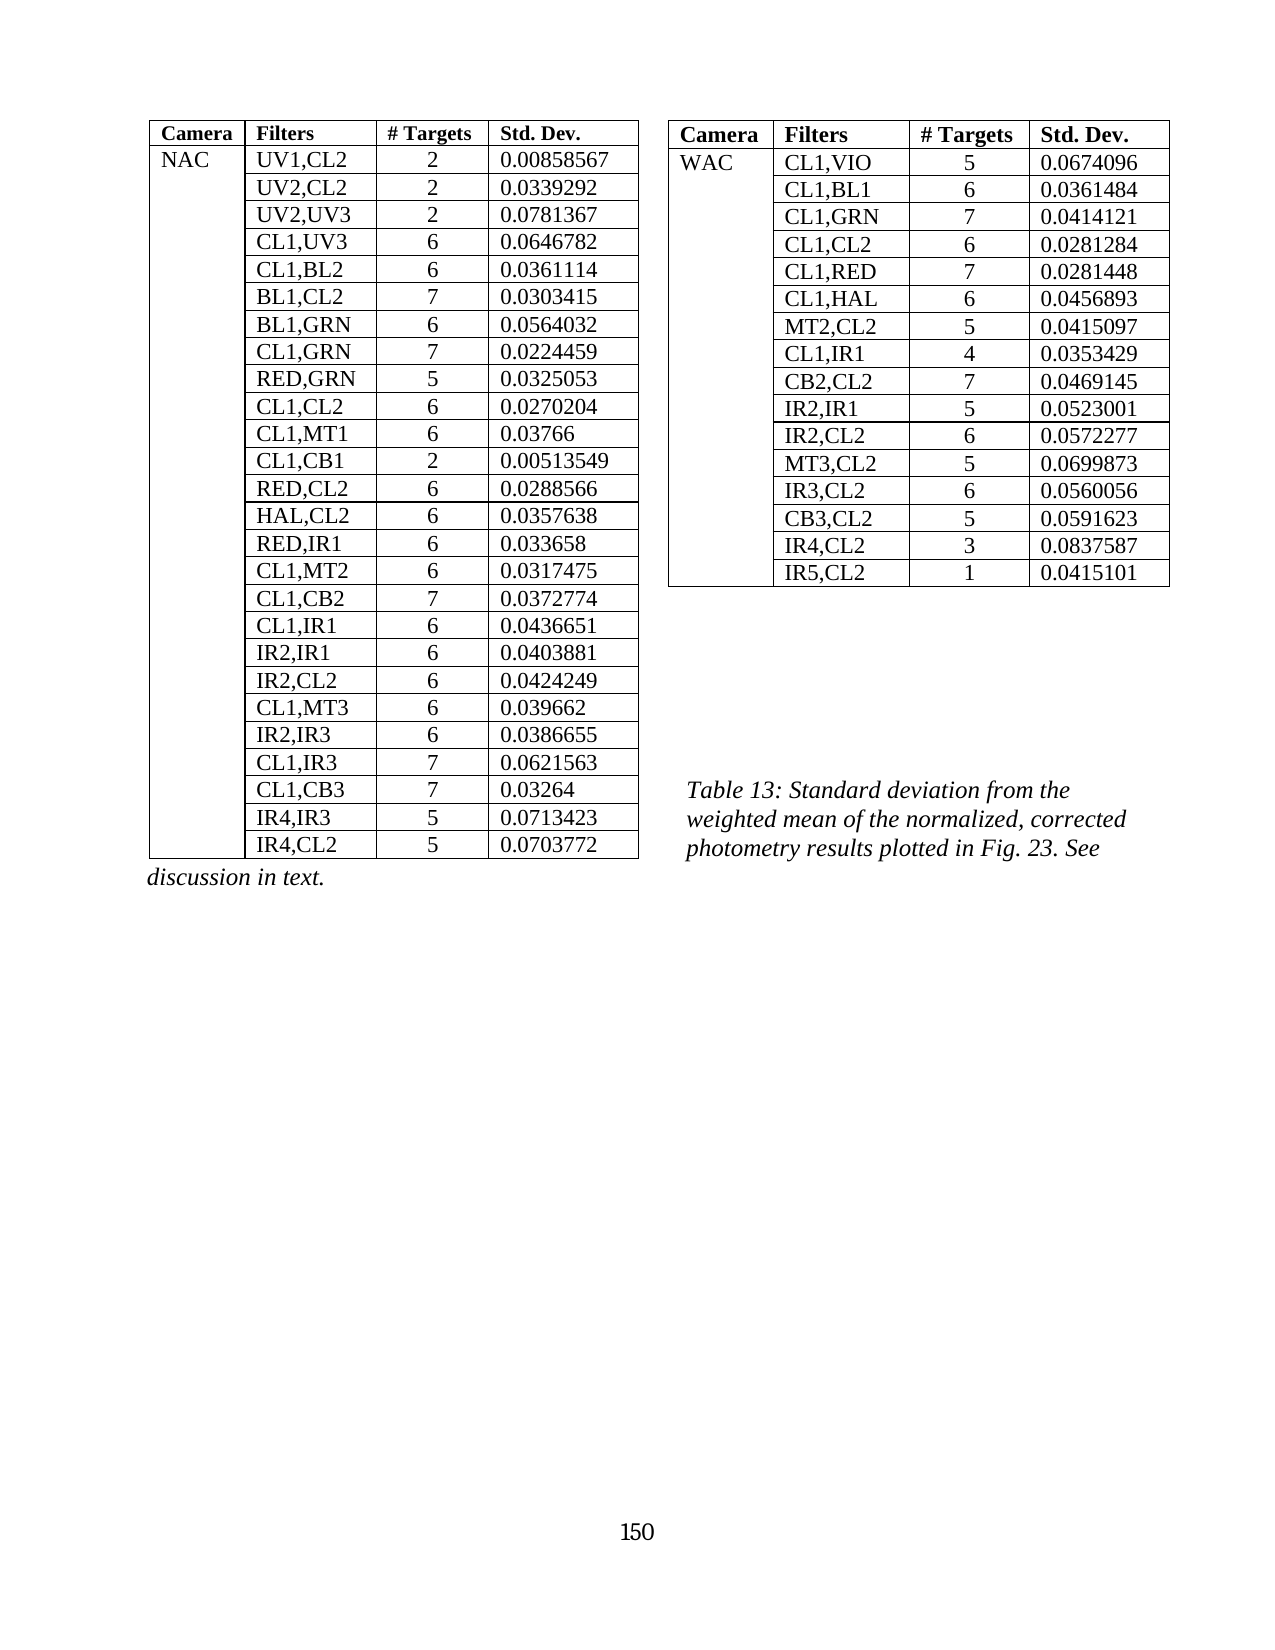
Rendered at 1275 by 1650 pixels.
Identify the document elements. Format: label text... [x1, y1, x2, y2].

table_cell 0.0288566 [489, 475, 638, 501]
table_cell 0.0414121 [1030, 203, 1169, 230]
table_cell 0.0353429 [1030, 340, 1169, 367]
table_cell 7 [910, 203, 1029, 230]
table_cell HAL,CL2 [246, 503, 376, 529]
table_cell 2 [377, 174, 488, 200]
table_header Std. Dev. [489, 121, 638, 145]
table_cell BL1,CL2 [246, 283, 376, 309]
table_cell 6 [377, 557, 488, 583]
table_cell IR2,IR1 [774, 395, 909, 421]
table_cell 6 [377, 639, 488, 666]
table_cell IR4,IR3 [246, 804, 376, 830]
table_cell 2 [377, 448, 488, 474]
table_cell CL1,UV3 [246, 229, 376, 255]
table_cell CL1,MT2 [246, 557, 376, 583]
table_cell 7 [377, 585, 488, 611]
table_cell CL1,GRN [774, 203, 909, 230]
table_cell CL1,CB1 [246, 448, 376, 474]
table_cell 0.0674096 [1030, 149, 1169, 175]
table_header # Targets [910, 121, 1029, 147]
table_cell 0.0357638 [489, 503, 638, 529]
table_cell RED,CL2 [246, 475, 376, 501]
table_cell 6 [377, 256, 488, 282]
table_cell CL1,MT1 [246, 420, 376, 447]
table_cell UV1,CL2 [246, 146, 376, 173]
table_cell MT2,CL2 [774, 313, 909, 339]
table_cell 6 [910, 231, 1029, 257]
table_cell 2 [377, 201, 488, 227]
table_cell 5 [910, 450, 1029, 476]
table_cell IR2,CL2 [246, 667, 376, 693]
table_cell 6 [377, 530, 488, 556]
table_cell 0.0281284 [1030, 231, 1169, 257]
table_cell 6 [377, 667, 488, 693]
table_cell CL1,CL2 [774, 231, 909, 257]
table_cell 5 [377, 365, 488, 392]
table_cell 3 [910, 532, 1029, 558]
table_cell CL1,CB3 [246, 776, 376, 803]
table_cell 0.0270204 [489, 393, 638, 419]
table_cell CL1,CL2 [246, 393, 376, 419]
table_cell BL1,GRN [246, 311, 376, 337]
table_cell 0.03766 [489, 420, 638, 447]
table_cell 0.0224459 [489, 338, 638, 364]
table_cell IR4,CL2 [246, 831, 376, 857]
table_cell 0.0424249 [489, 667, 638, 693]
table_cell 0.0317475 [489, 557, 638, 583]
table_header Camera [669, 121, 773, 147]
table_cell 0.0621563 [489, 749, 638, 775]
table_cell 0.0781367 [489, 201, 638, 227]
table_cell 0.0837587 [1030, 532, 1169, 558]
table_cell 0.0703772 [489, 831, 638, 857]
table_cell CL1,CB2 [246, 585, 376, 611]
table_cell 0.0646782 [489, 229, 638, 255]
table_cell CL1,IR1 [774, 340, 909, 367]
table_cell IR2,IR3 [246, 722, 376, 748]
table_cell 7 [377, 776, 488, 803]
table_cell 0.0560056 [1030, 477, 1169, 504]
table_cell CB2,CL2 [774, 368, 909, 394]
table_cell 6 [377, 229, 488, 255]
table_cell 6 [377, 311, 488, 337]
table_cell NAC [150, 146, 244, 857]
table_cell 0.00513549 [489, 448, 638, 474]
table_cell IR4,CL2 [774, 532, 909, 558]
text Table 13: Standard deviation from the weighted mean of the normalized, corrected photometry results plotted in Fig. 23. See discussion in text. [147, 775, 1157, 890]
table_cell 6 [910, 286, 1029, 312]
table_cell 5 [910, 149, 1029, 175]
table_cell 0.0403881 [489, 639, 638, 666]
table_cell 5 [910, 395, 1029, 421]
table_cell 5 [910, 505, 1029, 531]
table_cell 0.0469145 [1030, 368, 1169, 394]
table_cell CL1,HAL [774, 286, 909, 312]
table_header Camera [150, 121, 244, 145]
table_cell 6 [377, 420, 488, 447]
table_cell 6 [377, 393, 488, 419]
table_header # Targets [377, 121, 488, 145]
table_cell 6 [377, 722, 488, 748]
table_cell 1 [910, 560, 1029, 586]
table_header Filters [246, 121, 376, 145]
table_cell 0.0523001 [1030, 395, 1169, 421]
table_cell CL1,BL2 [246, 256, 376, 282]
table_header Std. Dev. [1030, 121, 1169, 147]
table_cell 0.0281448 [1030, 258, 1169, 284]
table_cell 0.03264 [489, 776, 638, 803]
table_cell 0.0713423 [489, 804, 638, 830]
table_cell 0.0564032 [489, 311, 638, 337]
table_cell WAC [669, 149, 773, 586]
table_cell CL1,MT3 [246, 694, 376, 721]
table_cell 5 [377, 804, 488, 830]
table_cell 0.0361114 [489, 256, 638, 282]
table_cell CB3,CL2 [774, 505, 909, 531]
table_cell CL1,BL1 [774, 176, 909, 202]
table_cell 5 [910, 313, 1029, 339]
table_cell MT3,CL2 [774, 450, 909, 476]
table_cell 7 [910, 368, 1029, 394]
table_cell 0.0339292 [489, 174, 638, 200]
table_cell 6 [910, 423, 1029, 449]
table_cell 0.039662 [489, 694, 638, 721]
table_cell 0.0361484 [1030, 176, 1169, 202]
table_cell 2 [377, 146, 488, 173]
table_cell 7 [377, 749, 488, 775]
table_cell 7 [377, 283, 488, 309]
table_cell 0.0415101 [1030, 560, 1169, 586]
table_cell 7 [910, 258, 1029, 284]
table_cell 6 [377, 475, 488, 501]
table_cell 0.0386655 [489, 722, 638, 748]
table_cell 0.0325053 [489, 365, 638, 392]
table_cell IR3,CL2 [774, 477, 909, 504]
table_cell CL1,IR3 [246, 749, 376, 775]
table_cell CL1,GRN [246, 338, 376, 364]
table_cell IR5,CL2 [774, 560, 909, 586]
table_cell 0.00858567 [489, 146, 638, 173]
table_cell 4 [910, 340, 1029, 367]
table_cell UV2,UV3 [246, 201, 376, 227]
table_cell IR2,CL2 [774, 423, 909, 449]
table_cell 6 [377, 694, 488, 721]
table_cell RED,IR1 [246, 530, 376, 556]
table_cell 0.0372774 [489, 585, 638, 611]
table_cell 5 [377, 831, 488, 857]
table_cell 7 [377, 338, 488, 364]
table_cell RED,GRN [246, 365, 376, 392]
table_cell 0.0303415 [489, 283, 638, 309]
table_cell 6 [910, 477, 1029, 504]
table_cell 0.0415097 [1030, 313, 1169, 339]
table_cell 0.0456893 [1030, 286, 1169, 312]
table_cell 0.033658 [489, 530, 638, 556]
table_cell CL1,RED [774, 258, 909, 284]
table_cell UV2,CL2 [246, 174, 376, 200]
table_cell 0.0699873 [1030, 450, 1169, 476]
table_cell 0.0436651 [489, 612, 638, 638]
table_cell 6 [910, 176, 1029, 202]
table_cell IR2,IR1 [246, 639, 376, 666]
table_cell CL1,VIO [774, 149, 909, 175]
table_cell CL1,IR1 [246, 612, 376, 638]
table_header Filters [774, 121, 909, 147]
table_cell 0.0591623 [1030, 505, 1169, 531]
table_cell 6 [377, 612, 488, 638]
table_cell 0.0572277 [1030, 423, 1169, 449]
table_cell 6 [377, 503, 488, 529]
